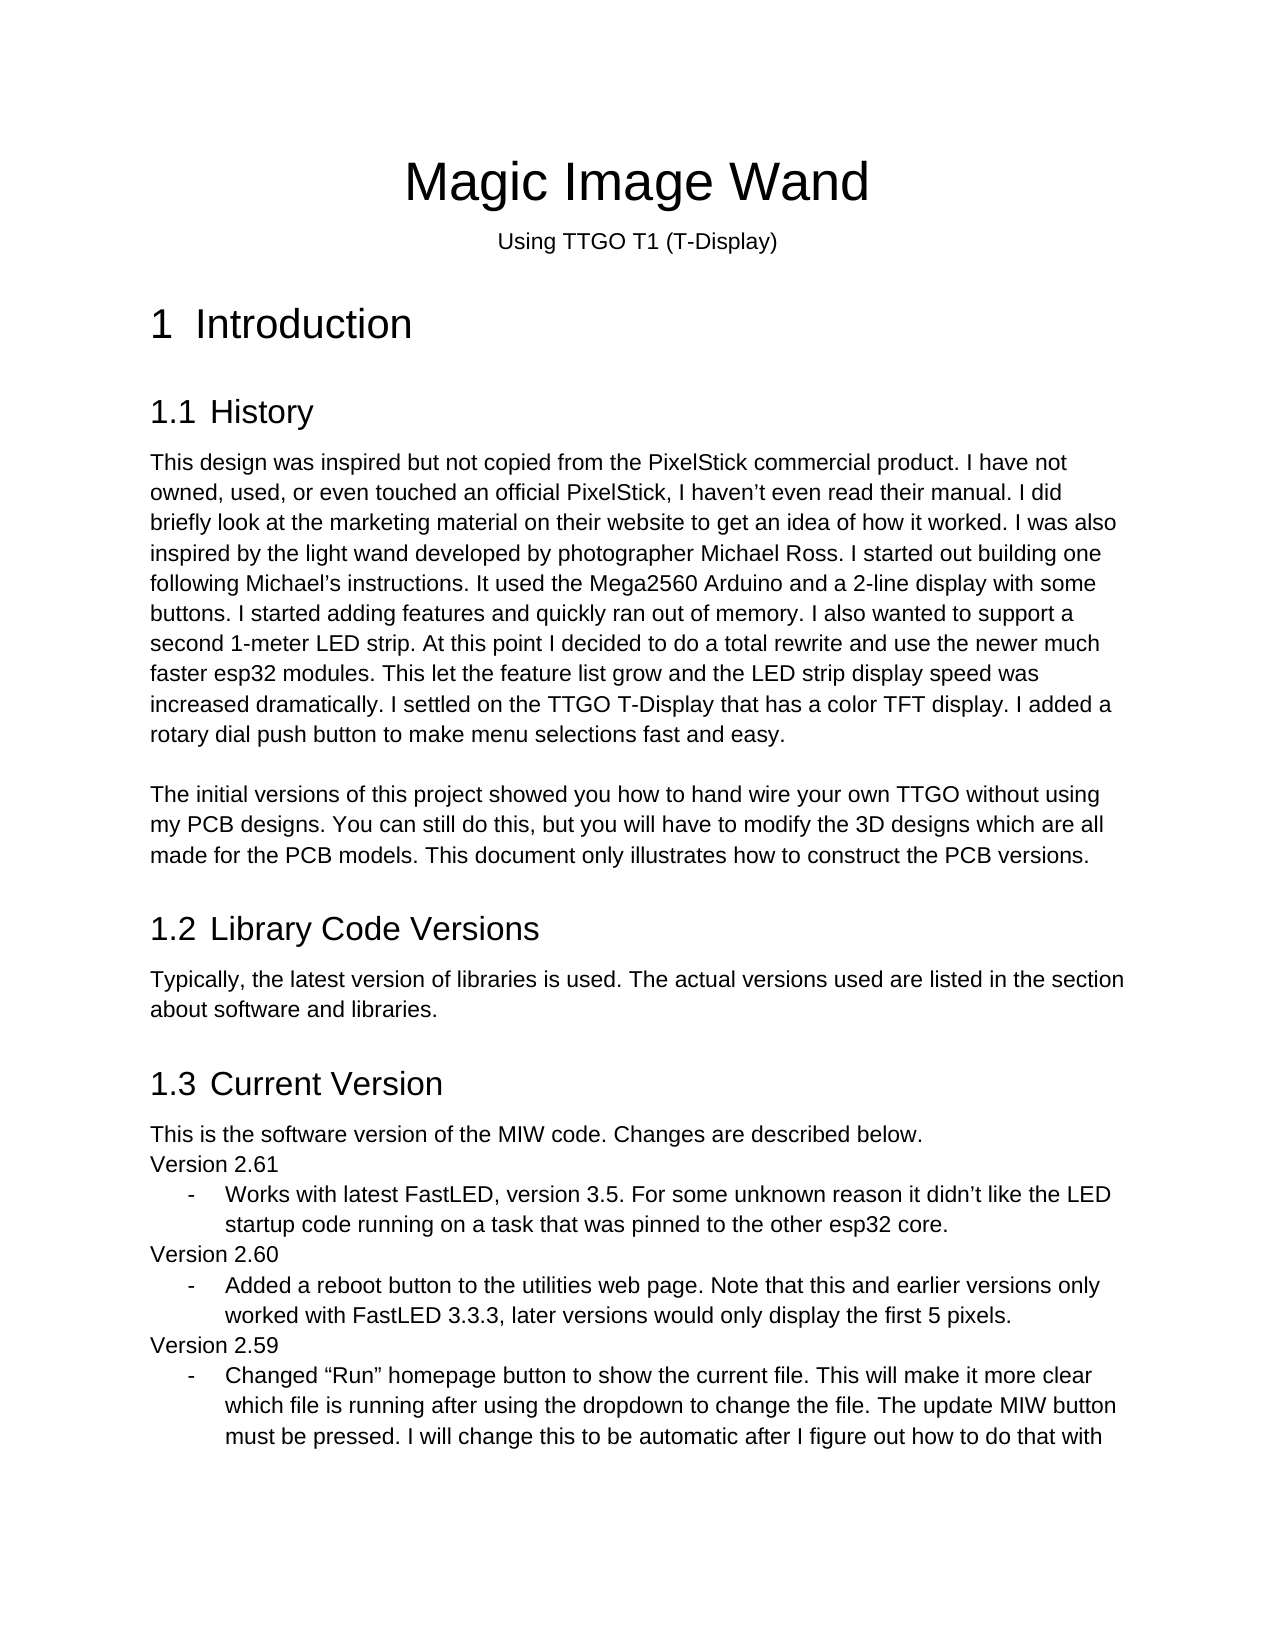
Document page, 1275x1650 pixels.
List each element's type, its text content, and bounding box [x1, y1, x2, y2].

title Magic Image Wand [150, 150, 1125, 212]
text Version 2.61 [150, 1151, 1125, 1177]
text This design was inspired but not copied from the PixelStick commercial product. I have not owned, used, or even touched an official PixelStick, I haven’t even read their manual. I did briefly look at the marketing material on their website to get an idea of how it worked. I was also inspired by the light wand developed by photographer Michael Ross. I started out building one following Michael’s instructions. It used the Mega2560 Arduino and a 2-line display with some buttons. I started adding features and quickly ran out of memory. I also wanted to support a second 1-meter LED strip. At this point I decided to do a total rewrite and use the newer much faster esp32 modules. This let the feature list grow and the LED strip display speed was increased dramatically. I settled on the TTGO T-Display that has a color TFT display. I added a rotary dial push button to make menu selections fast and easy. [150, 449, 1125, 747]
text This is the software version of the MIW code. Changes are described below. [150, 1121, 1125, 1147]
text Version 2.59 [150, 1332, 1125, 1358]
text The initial versions of this project showed you how to hand wire your own TTGO without using my PCB designs. You can still do this, but you will have to modify the 3D designs which are all made for the PCB models. This document only illustrates how to construct the PCB versions. [150, 781, 1125, 868]
list Added a reboot button to the utilities web page. Note that this and earlier versions only worked with FastLED 3.3.3, later versions would only display the first 5 pixels. [187, 1272, 1125, 1328]
subtitle Introduction [150, 300, 1125, 348]
list Works with latest FastLED, version 3.5. For some unknown reason it didn’t like the LED startup code running on a task that was pinned to the other esp32 core. [187, 1181, 1125, 1238]
subtitle Current Version [150, 1064, 1125, 1102]
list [187, 1362, 1125, 1449]
text Version 2.60 [150, 1241, 1125, 1268]
subtitle History [150, 392, 1125, 431]
text Using TTGO T1 (T-Display) [150, 228, 1125, 254]
subtitle Library Code Versions [150, 909, 1125, 948]
text Typically, the latest version of libraries is used. The actual versions used are listed in the section about software and libraries. [150, 966, 1125, 1023]
